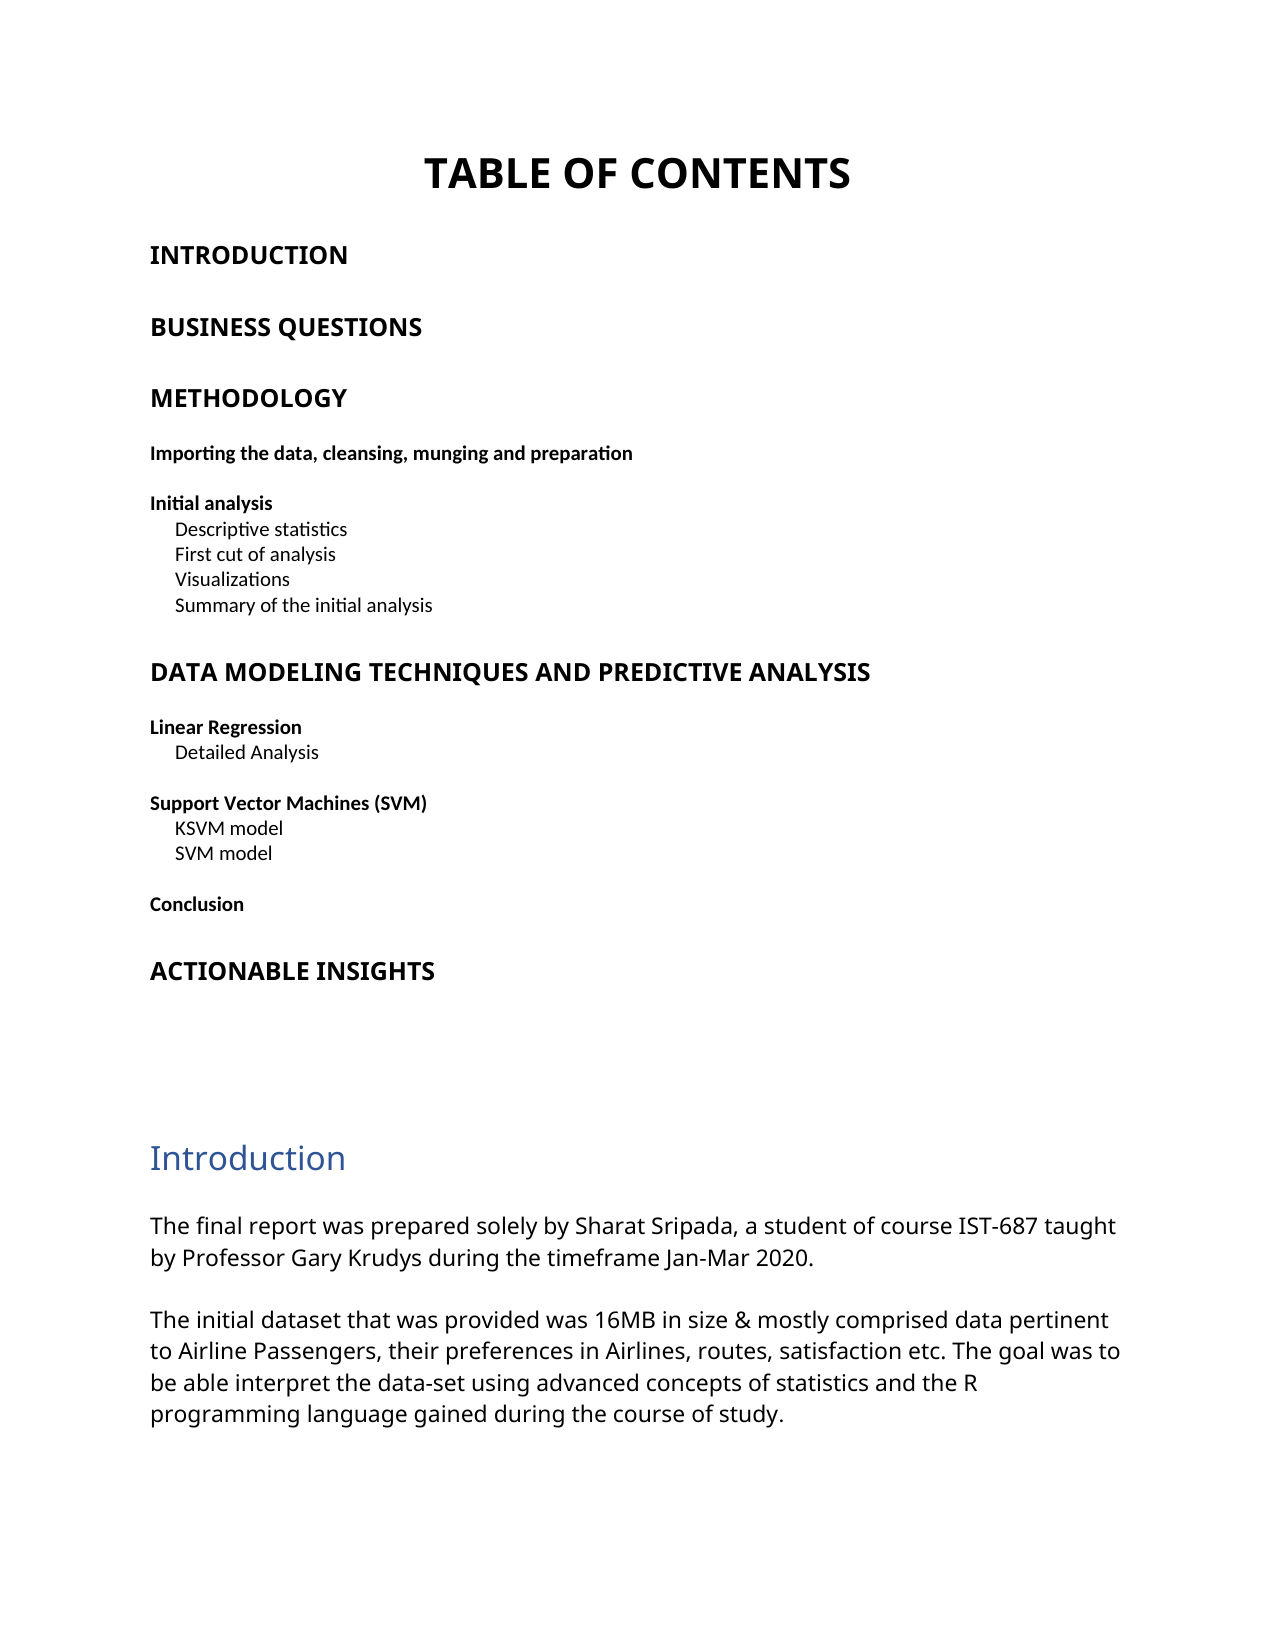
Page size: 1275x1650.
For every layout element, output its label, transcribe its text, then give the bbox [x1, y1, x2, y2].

text TABLE of CONTENTS [150, 143, 1125, 200]
text Detailed Analysis [175, 739, 1125, 765]
text First cut of analysis [175, 541, 1125, 567]
text Introduction [150, 238, 1125, 272]
text SVM model [175, 841, 1125, 866]
text Data Modeling Techniques and Predictive Analysis [150, 655, 1125, 689]
text Visualizations [175, 567, 1125, 592]
text Initial analysis [150, 490, 1125, 516]
text Business Questions [150, 309, 1125, 343]
text Methodology [150, 381, 1125, 415]
text Summary of the initial analysis [175, 592, 1125, 617]
text Support Vector Machines (SVM) [150, 790, 1125, 815]
subtitle Introduction [150, 1134, 1125, 1180]
text Actionable Insights [150, 954, 1125, 988]
text KSVM model [175, 815, 1125, 841]
text The initial dataset that was provided was 16MB in size & mostly comprised data pertinent to Airline Passengers, their preferences in Airlines, routes, satisfaction etc. The goal was to be able interpret the data-set using advanced concepts of statistics and the R programming language gained during the course of study. [150, 1304, 1125, 1429]
text Importing the data, cleansing, munging and preparation [150, 440, 1125, 465]
text Conclusion [150, 891, 1125, 916]
text Linear Regression [150, 714, 1125, 739]
text Descriptive statistics [175, 516, 1125, 541]
text The final report was prepared solely by Sharat Sripada, a student of course IST-687 taught by Professor Gary Krudys during the timeframe Jan-Mar 2020. [150, 1210, 1125, 1273]
